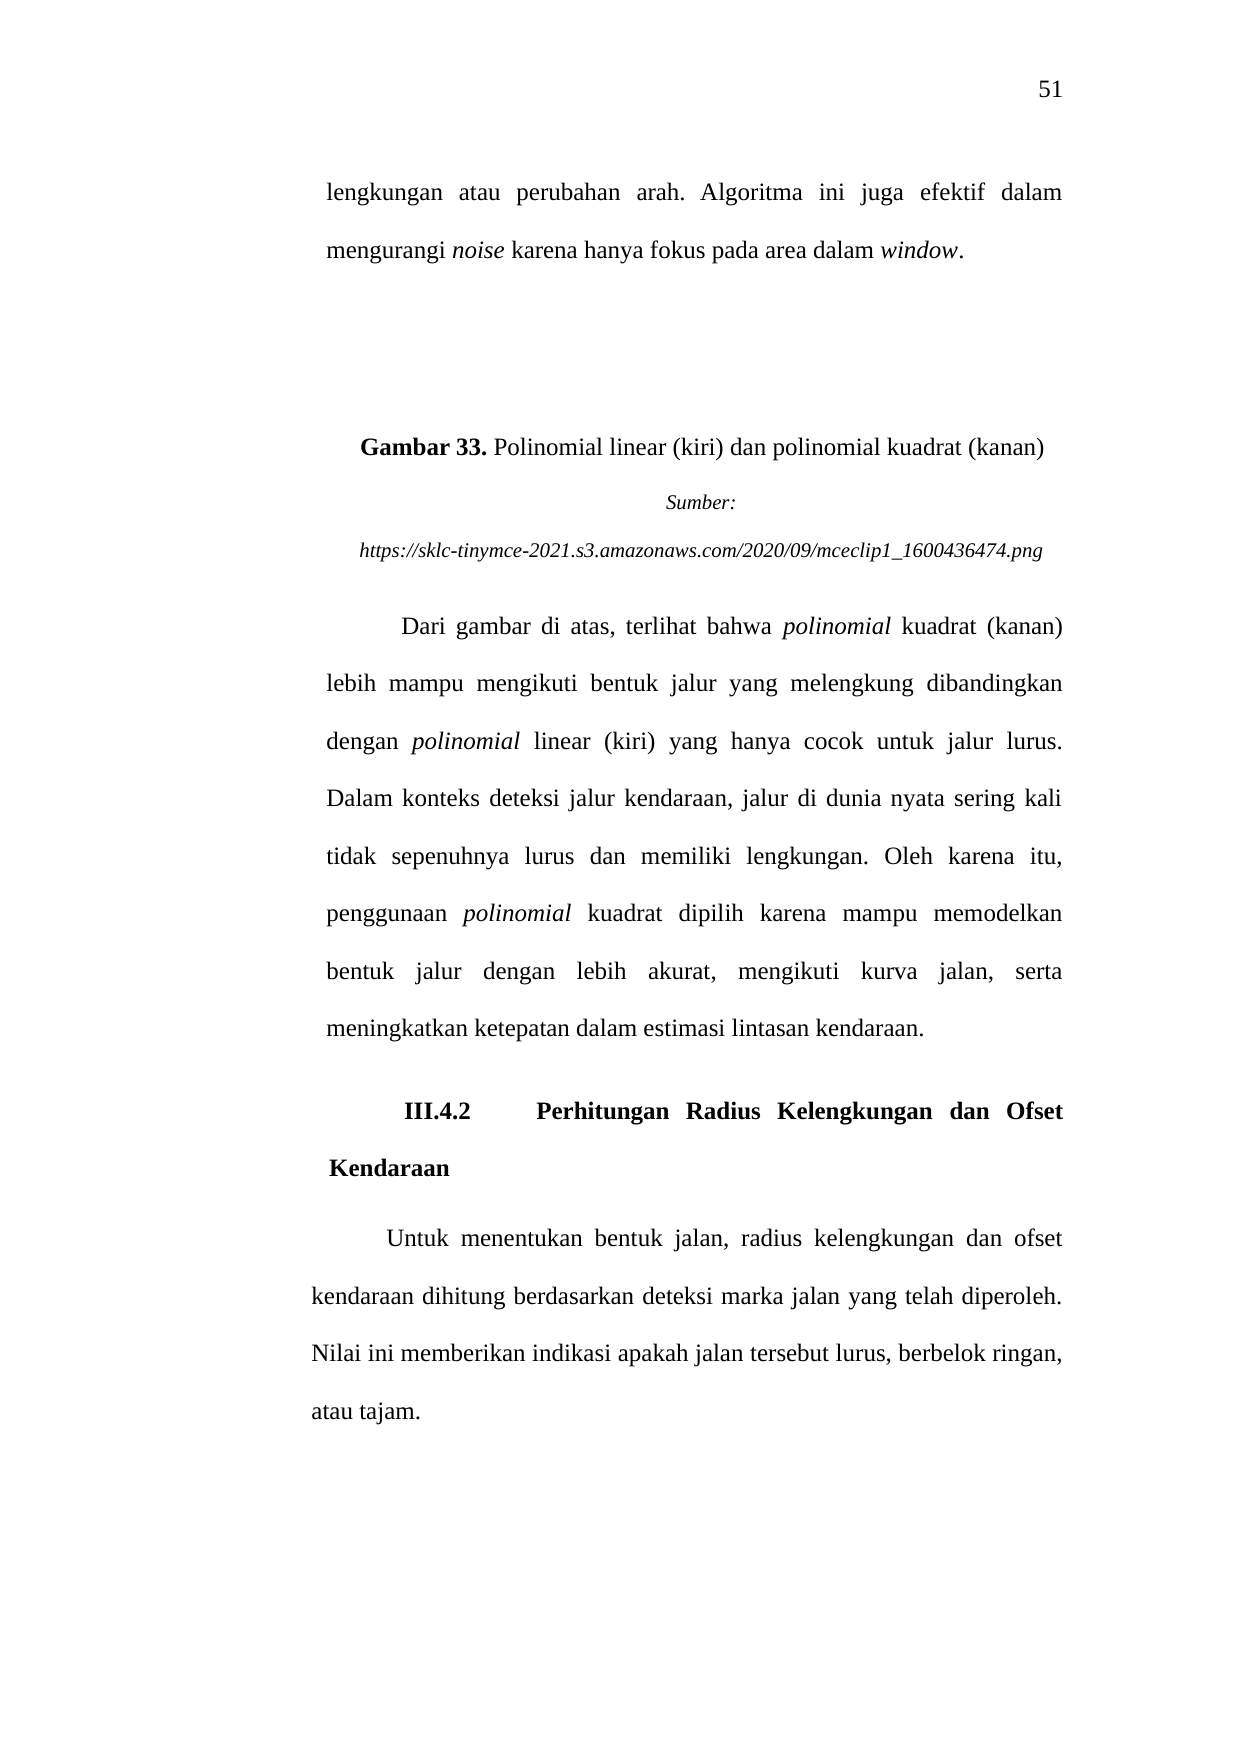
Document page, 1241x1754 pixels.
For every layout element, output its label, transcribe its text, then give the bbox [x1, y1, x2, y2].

text Gambar 33. Polinomial linear (kiri) dan polinomial kuadrat (kanan) [341, 432, 1063, 461]
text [326, 177, 1063, 263]
subtitle Perhitungan Radius Kelengkungan dan Ofset Kendaraan [329, 1096, 1063, 1182]
text Sumber: https://sklc-tinymce-2021.s3.amazonaws.com/2020/09/mceclip1_1600436474.png [341, 490, 1063, 562]
text Untuk menentukan bentuk jalan, radius kelengkungan dan ofset kendaraan dihitung berdasarkan deteksi marka jalan yang telah diperoleh. Nilai ini memberikan indikasi apakah jalan tersebut lurus, berbelok ringan, atau tajam. [311, 1223, 1063, 1425]
text Dari gambar di atas, terlihat bahwa polinomial kuadrat (kanan) lebih mampu mengikuti bentuk jalur yang melengkung dibandingkan dengan polinomial linear (kiri) yang hanya cocok untuk jalur lurus. Dalam konteks deteksi jalur kendaraan, jalur di dunia nyata sering kali tidak sepenuhnya lurus dan memiliki lengkungan. Oleh karena itu, penggunaan polinomial kuadrat dipilih karena mampu memodelkan bentuk jalur dengan lebih akurat, mengikuti kurva jalan, serta meningkatkan ketepatan dalam estimasi lintasan kendaraan. [326, 611, 1063, 1042]
